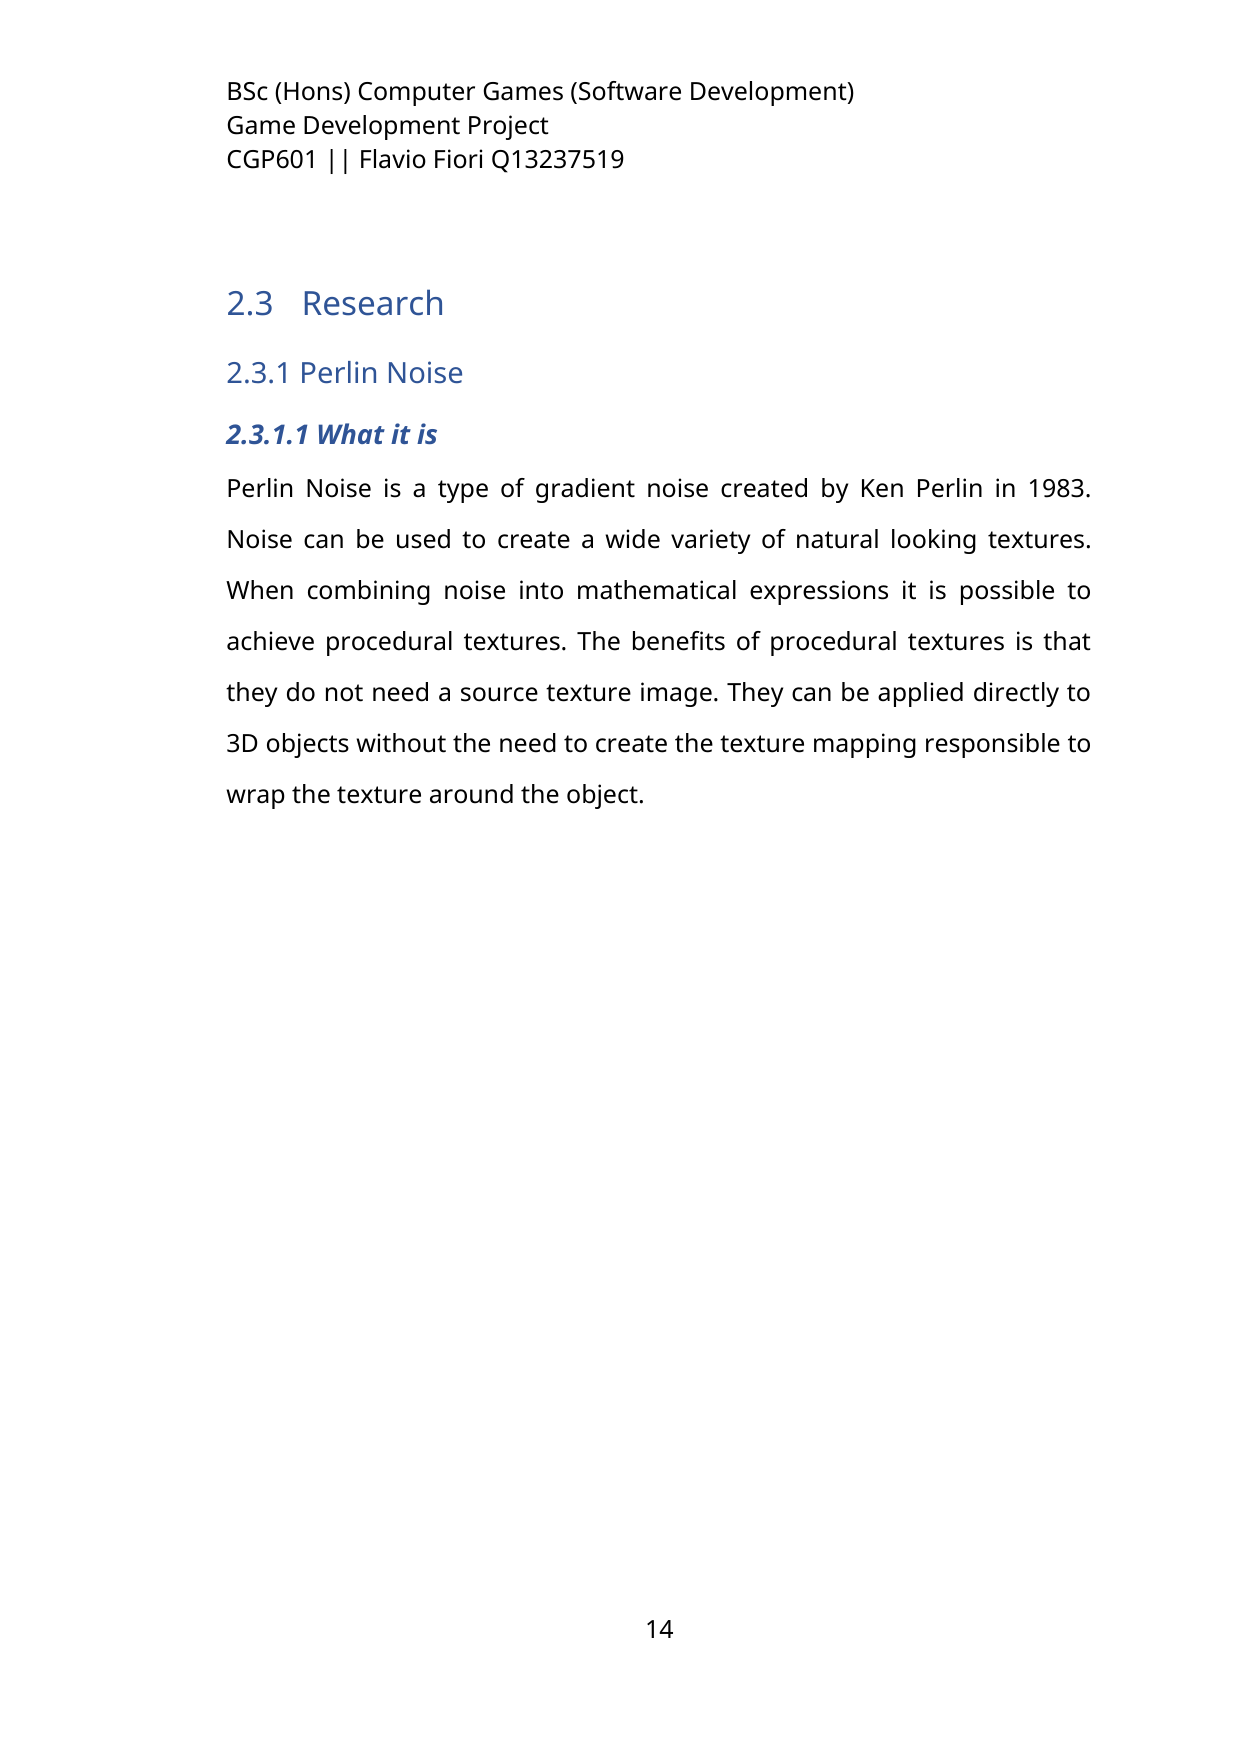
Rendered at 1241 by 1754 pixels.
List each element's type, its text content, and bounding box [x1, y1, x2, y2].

subtitle 2.3.1.1 What it is [226, 416, 1092, 452]
subtitle 2.3.1 Perlin Noise [226, 352, 1092, 392]
text Perlin Noise is a type of gradient noise created by Ken Perlin in 1983. Noise can be used to create a wide variety of natural looking textures. When combining noise into mathematical expressions it is possible to achieve procedural textures. The benefits of procedural textures is that they do not need a source texture image. They can be applied directly to 3D objects without the need to create the texture mapping responsible to wrap the texture around the object. [226, 471, 1092, 811]
subtitle Research [226, 280, 1092, 325]
